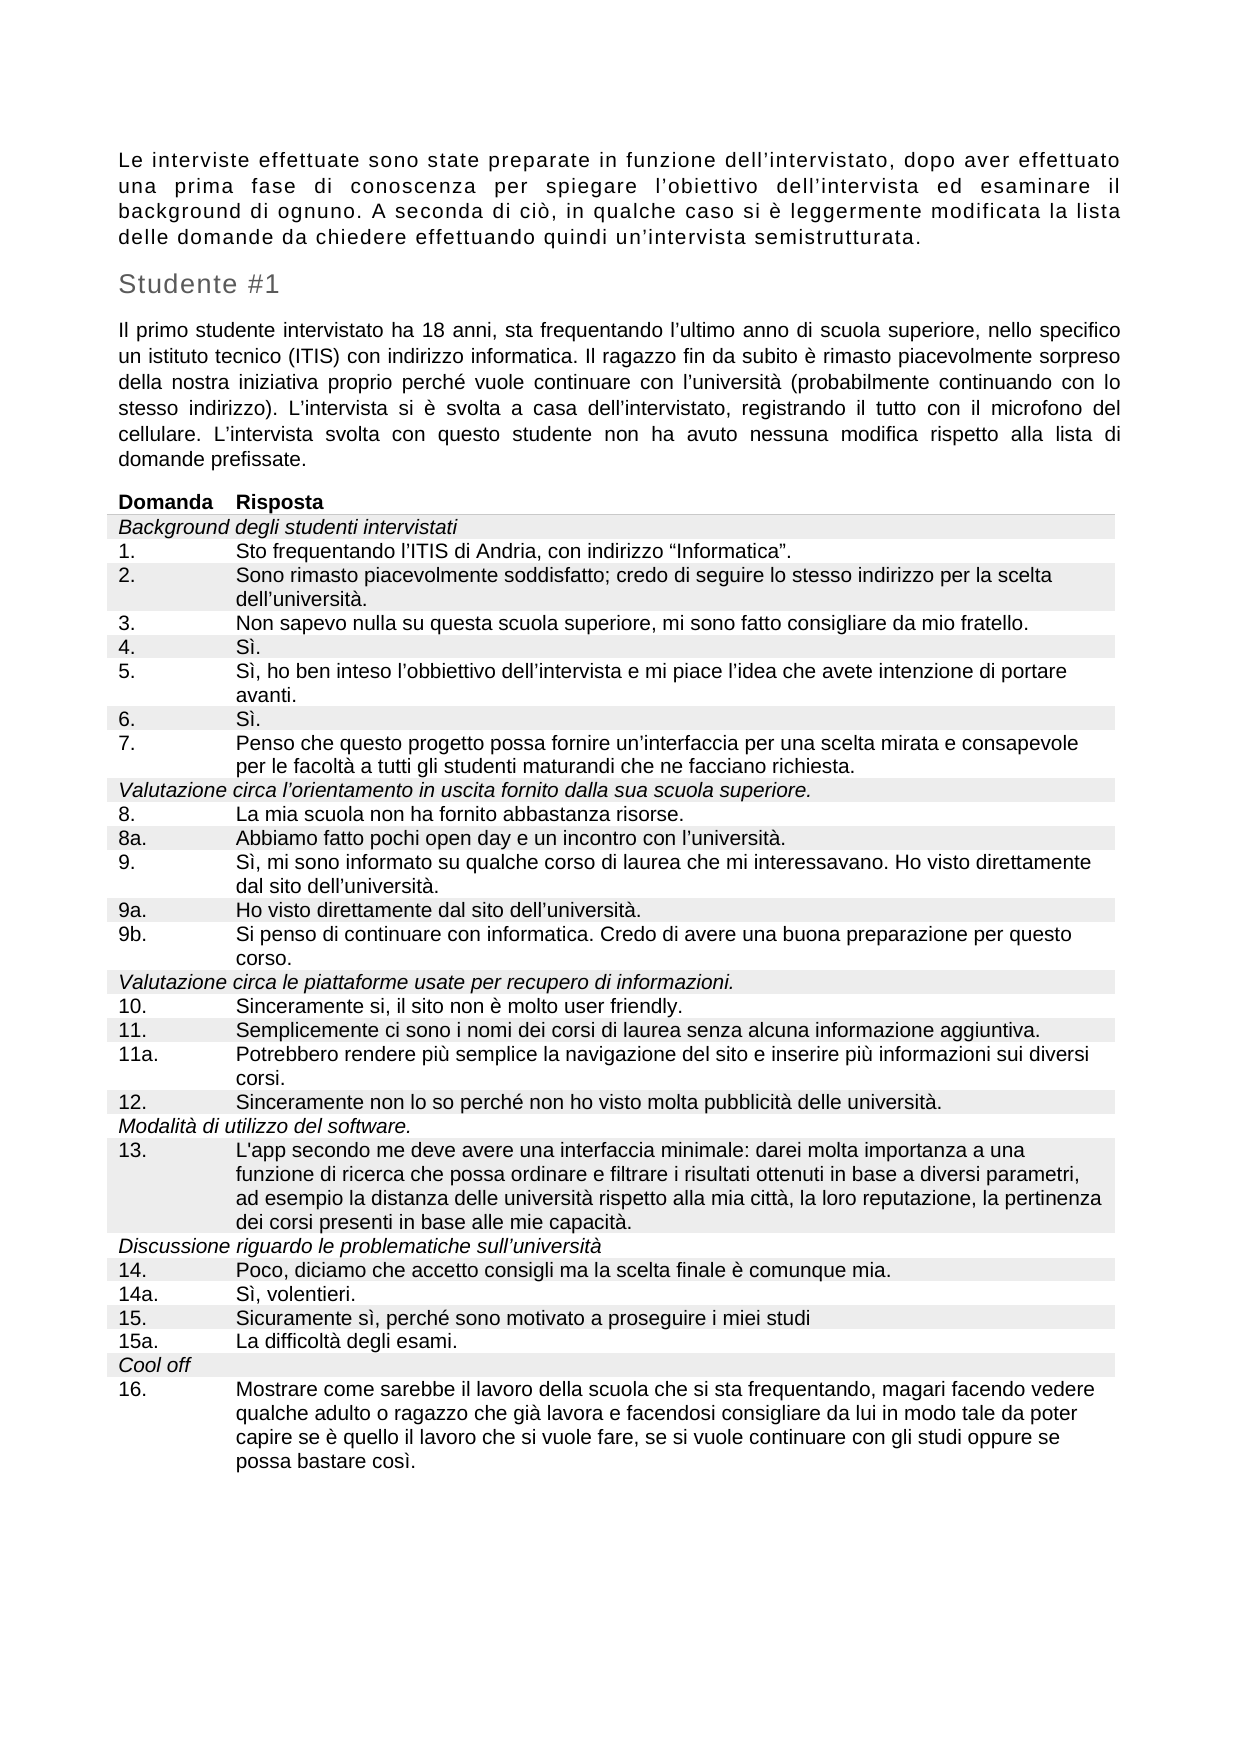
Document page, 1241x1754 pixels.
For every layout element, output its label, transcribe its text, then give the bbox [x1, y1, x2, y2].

table_cell 7. [107, 730, 224, 778]
table_cell Non sapevo nulla su questa scuola superiore, mi sono fatto consigliare da mio fratello. [224, 611, 1115, 634]
table_cell Background degli studenti intervistati [107, 515, 1115, 539]
table_cell 15a. [107, 1329, 224, 1353]
table_cell Abbiamo fatto pochi open day e un incontro con l’università. [224, 826, 1115, 850]
table_cell Mostrare come sarebbe il lavoro della scuola che si sta frequentando, magari facendo vedere qualche adulto o ragazzo che già lavora e facendosi consigliare da lui in modo tale da poter capire se è quello il lavoro che si vuole fare, se si vuole continuare con gli studi oppure se possa bastare così. [224, 1377, 1115, 1473]
table_cell 2. [107, 563, 224, 611]
table_cell 11. [107, 1018, 224, 1042]
table_cell Poco, diciamo che accetto consigli ma la scelta finale è comunque mia. [224, 1258, 1115, 1281]
table_cell 9. [107, 850, 224, 898]
table_cell 1. [107, 539, 224, 563]
table_header Domanda [107, 490, 224, 514]
table_cell 6. [107, 706, 224, 730]
table_cell Cool off [107, 1353, 1115, 1377]
table_cell 16. [107, 1377, 224, 1473]
table_cell Sì, mi sono informato su qualche corso di laurea che mi interessavano. Ho visto direttamente dal sito dell’università. [224, 850, 1115, 898]
list Le interviste effettuate sono state preparate in funzione dell’intervistato, dopo aver effettuato una prima fase di conoscenza per spiegare l’obiettivo dell’intervista ed esaminare il background di ognuno. A seconda di ciò, in qualche caso si è leggermente modificata la lista delle domande da chiedere effettuando quindi un’intervista semistrutturata. [118, 148, 1122, 249]
table_cell Sì, volentieri. [224, 1281, 1115, 1305]
table_cell Semplicemente ci sono i nomi dei corsi di laurea senza alcuna informazione aggiuntiva. [224, 1018, 1115, 1042]
table_cell La mia scuola non ha fornito abbastanza risorse. [224, 802, 1115, 826]
table_cell 4. [107, 635, 224, 658]
table_header Risposta [224, 490, 1115, 514]
table_cell Sinceramente non lo so perché non ho visto molta pubblicità delle università. [224, 1090, 1115, 1114]
table_cell 9a. [107, 898, 224, 922]
table_cell 3. [107, 611, 224, 634]
table_cell 15. [107, 1305, 224, 1329]
table_cell Penso che questo progetto possa fornire un’interfaccia per una scelta mirata e consapevole per le facoltà a tutti gli studenti maturandi che ne facciano richiesta. [224, 730, 1115, 778]
table_cell Ho visto direttamente dal sito dell’università. [224, 898, 1115, 922]
table_cell 5. [107, 659, 224, 706]
table_cell Sì. [224, 706, 1115, 730]
table_cell 13. [107, 1138, 224, 1233]
table_cell 14. [107, 1258, 224, 1281]
table_cell Valutazione circa l’orientamento in uscita fornito dalla sua scuola superiore. [107, 778, 1115, 802]
text Il primo studente intervistato ha 18 anni, sta frequentando l’ultimo anno di scuola superiore, nello specifico un istituto tecnico (ITIS) con indirizzo informatica. Il ragazzo fin da subito è rimasto piacevolmente sorpreso della nostra iniziativa proprio perché vuole continuare con l’università (probabilmente continuando con lo stesso indirizzo). L’intervista si è svolta a casa dell’intervistato, registrando il tutto con il microfono del cellulare. L’intervista svolta con questo studente non ha avuto nessuna modifica rispetto alla lista di domande prefissate. [118, 318, 1122, 471]
table_cell Sto frequentando l’ITIS di Andria, con indirizzo “Informatica”. [224, 539, 1115, 563]
table_cell 14a. [107, 1281, 224, 1305]
table_cell Modalità di utilizzo del software. [107, 1114, 1115, 1138]
table_cell L'app secondo me deve avere una interfaccia minimale: darei molta importanza a una funzione di ricerca che possa ordinare e filtrare i risultati ottenuti in base a diversi parametri, ad esempio la distanza delle università rispetto alla mia città, la loro reputazione, la pertinenza dei corsi presenti in base alle mie capacità. [224, 1138, 1115, 1233]
table_cell 11a. [107, 1042, 224, 1090]
table_cell 12. [107, 1090, 224, 1114]
table_cell Discussione riguardo le problematiche sull’università [107, 1234, 1115, 1257]
list Studente #1 [118, 268, 1122, 299]
table_cell Valutazione circa le piattaforme usate per recupero di informazioni. [107, 970, 1115, 994]
table_cell La difficoltà degli esami. [224, 1329, 1115, 1353]
table_cell 8a. [107, 826, 224, 850]
table_cell 8. [107, 802, 224, 826]
table_cell 9b. [107, 922, 224, 970]
table_cell Sinceramente si, il sito non è molto user friendly. [224, 994, 1115, 1018]
table_cell Sono rimasto piacevolmente soddisfatto; credo di seguire lo stesso indirizzo per la scelta dell’università. [224, 563, 1115, 611]
table_cell Sì, ho ben inteso l’obbiettivo dell’intervista e mi piace l’idea che avete intenzione di portare avanti. [224, 659, 1115, 706]
table_cell Si penso di continuare con informatica. Credo di avere una buona preparazione per questo corso. [224, 922, 1115, 970]
table_cell Sì. [224, 635, 1115, 658]
table_cell Sicuramente sì, perché sono motivato a proseguire i miei studi [224, 1305, 1115, 1329]
table_cell Potrebbero rendere più semplice la navigazione del sito e inserire più informazioni sui diversi corsi. [224, 1042, 1115, 1090]
table_cell 10. [107, 994, 224, 1018]
